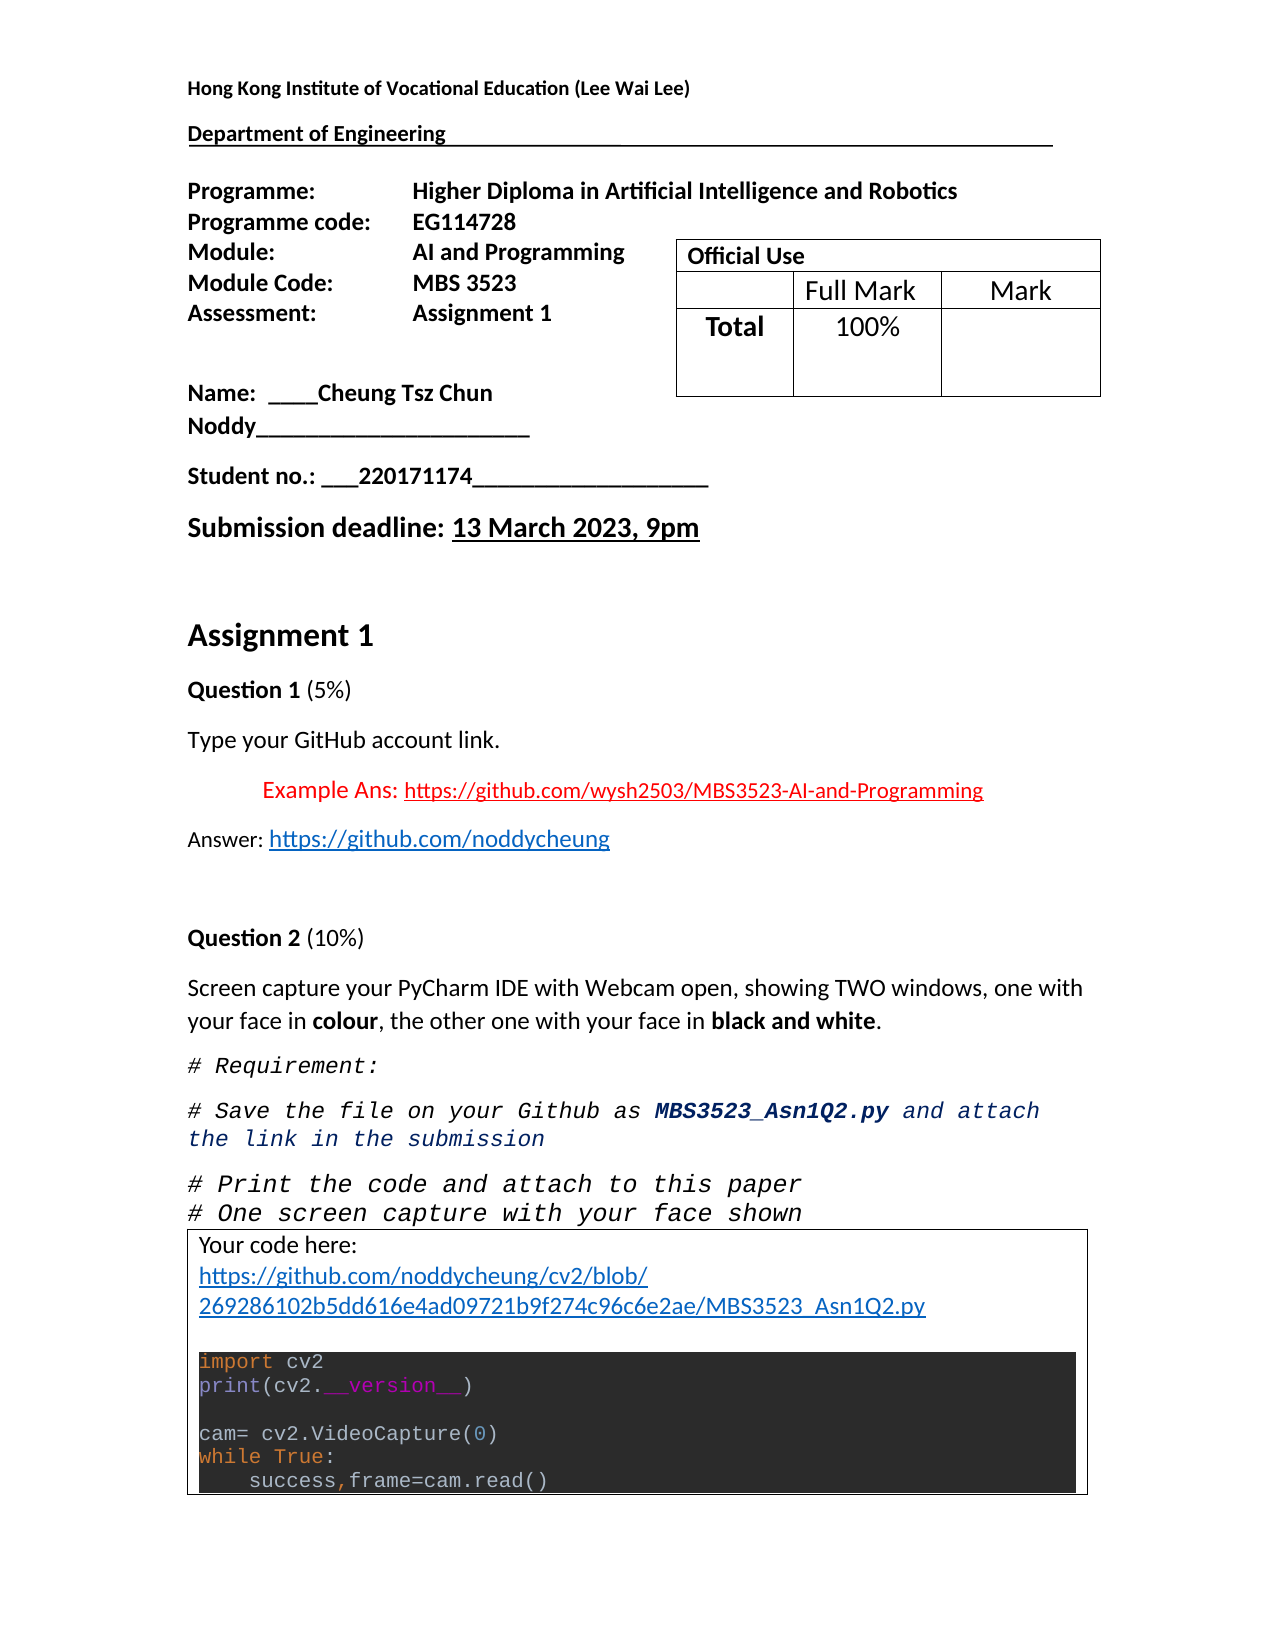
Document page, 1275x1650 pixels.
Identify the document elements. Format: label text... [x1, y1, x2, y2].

text Module Code: MBS 3523 [187, 267, 676, 297]
text Example Ans: https://github.com/wysh2503/MBS3523-AI-and-Programming [187, 774, 1087, 804]
text Module: AI and Programming [187, 236, 1087, 267]
text Name: ____Cheung Tsz Chun Noddy______________________ [187, 377, 1087, 441]
text Type your GitHub account link. [187, 724, 1087, 755]
table_header Official Use [677, 240, 1100, 271]
table_cell [942, 309, 1100, 396]
text Question 1 (5%) [187, 675, 1087, 705]
table_cell 100% [794, 309, 941, 396]
text Question 2 (10%) [187, 923, 1087, 953]
text Submission deadline: 13 March 2023, 9pm [187, 509, 1087, 545]
text Programme: Higher Diploma in Artificial Intelligence and Robotics [187, 175, 1087, 206]
table_cell [677, 272, 793, 307]
text # One screen capture with your face shown [187, 1200, 1087, 1228]
text Assessment: Assignment 1 [187, 297, 676, 328]
text Assignment 1 [187, 614, 1087, 655]
text Student no.: ___220171174___________________ [187, 460, 1087, 490]
table_cell Total [677, 309, 793, 396]
text Programme code: EG114728 [187, 206, 1087, 236]
text # Requirement: [187, 1055, 1087, 1081]
text # Save the file on your Github as MBS3523_Asn1Q2.py and attach the link in the submission [187, 1099, 1087, 1153]
table_cell Mark [942, 272, 1100, 307]
table_cell Full Mark [794, 272, 941, 307]
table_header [188, 1230, 1087, 1493]
text Answer: https://github.com/noddycheung [187, 823, 1087, 854]
text Screen capture your PyCharm IDE with Webcam open, showing TWO windows, one with your face in colour, the other one with your face in black and white. [187, 972, 1087, 1036]
text # Print the code and attach to this paper [187, 1172, 1087, 1200]
